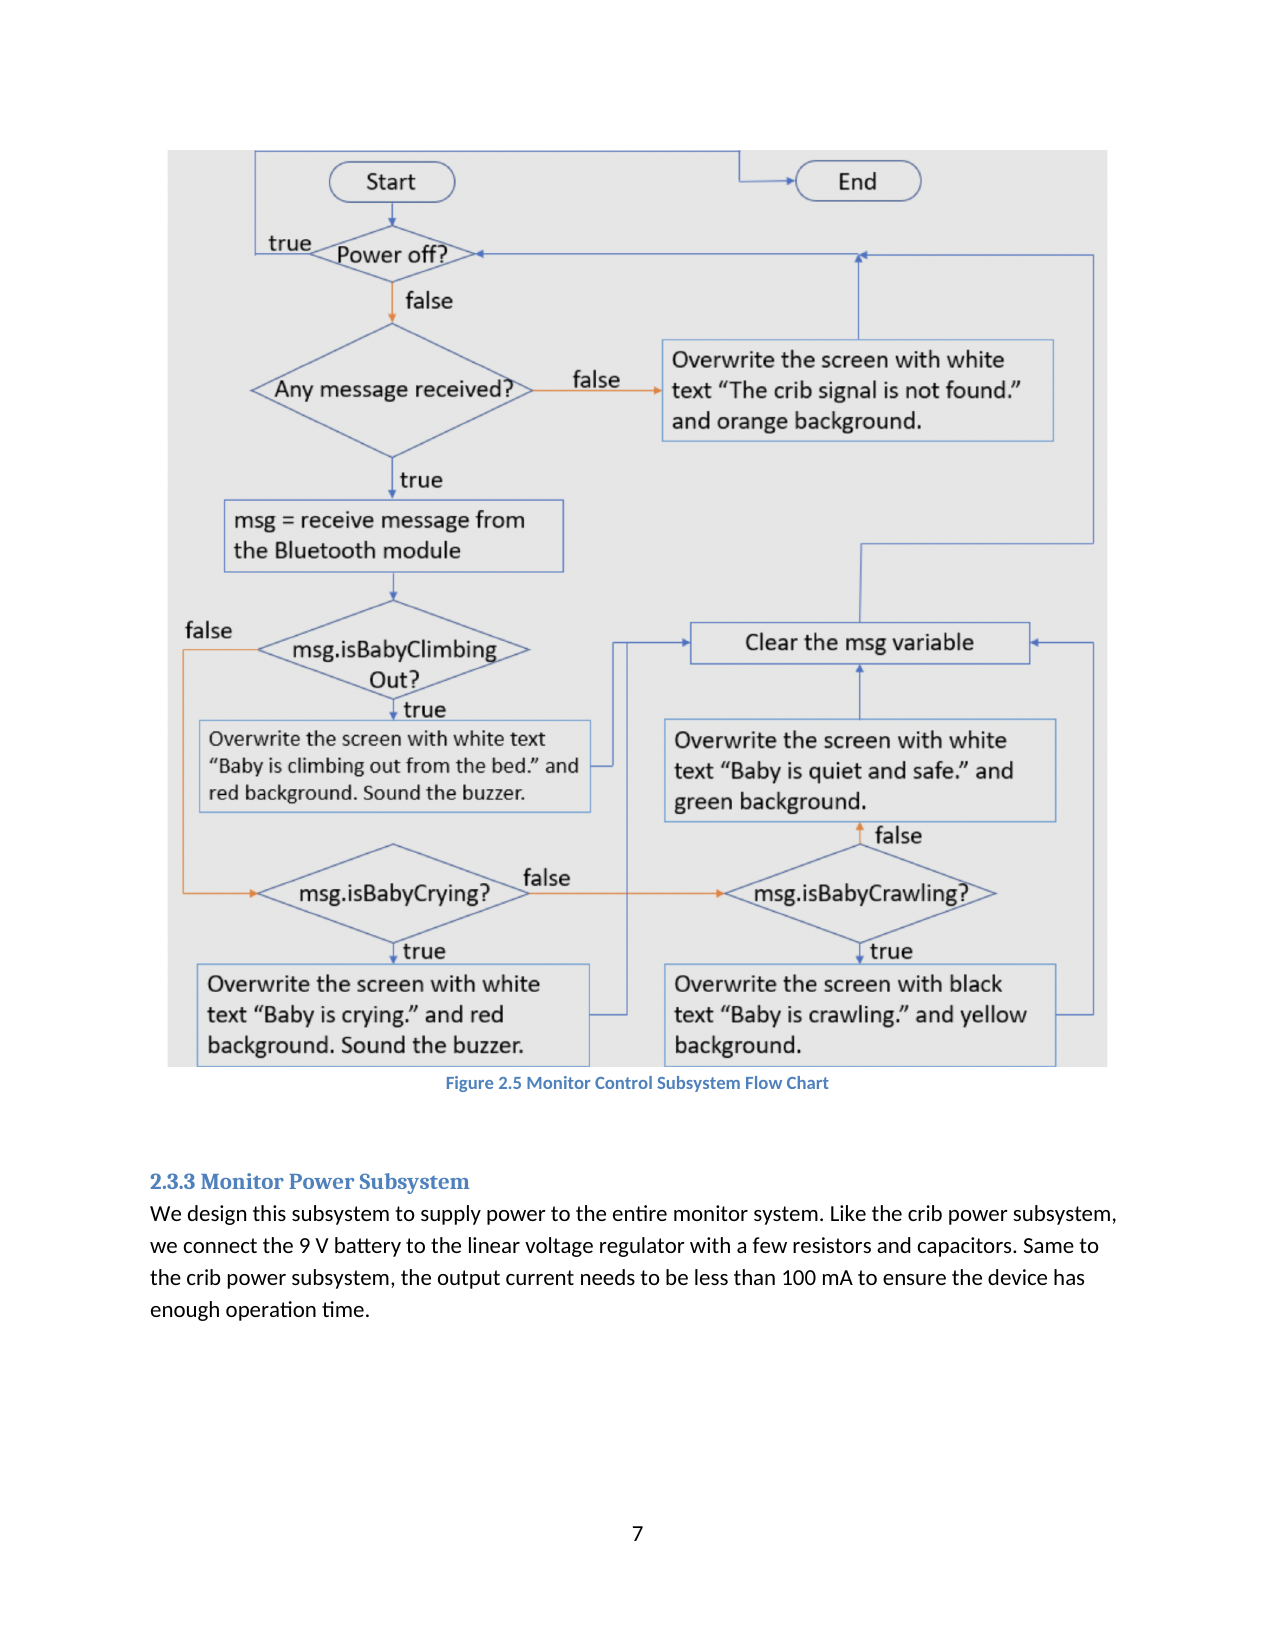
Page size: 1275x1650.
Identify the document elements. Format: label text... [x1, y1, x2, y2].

subtitle 2.3.3 Monitor Power Subsystem [150, 1168, 1125, 1195]
text We design this subsystem to supply power to the entire monitor system. Like the crib power subsystem, we connect the 9 V battery to the linear voltage regulator with a few resistors and capacitors. Same to the crib power subsystem, the output current needs to be less than 100 mA to ensure the device has enough operation time. [150, 1199, 1125, 1323]
text Figure 2.5 Monitor Control Subsystem Flow Chart [150, 1071, 1125, 1094]
picture [167, 150, 1108, 1067]
